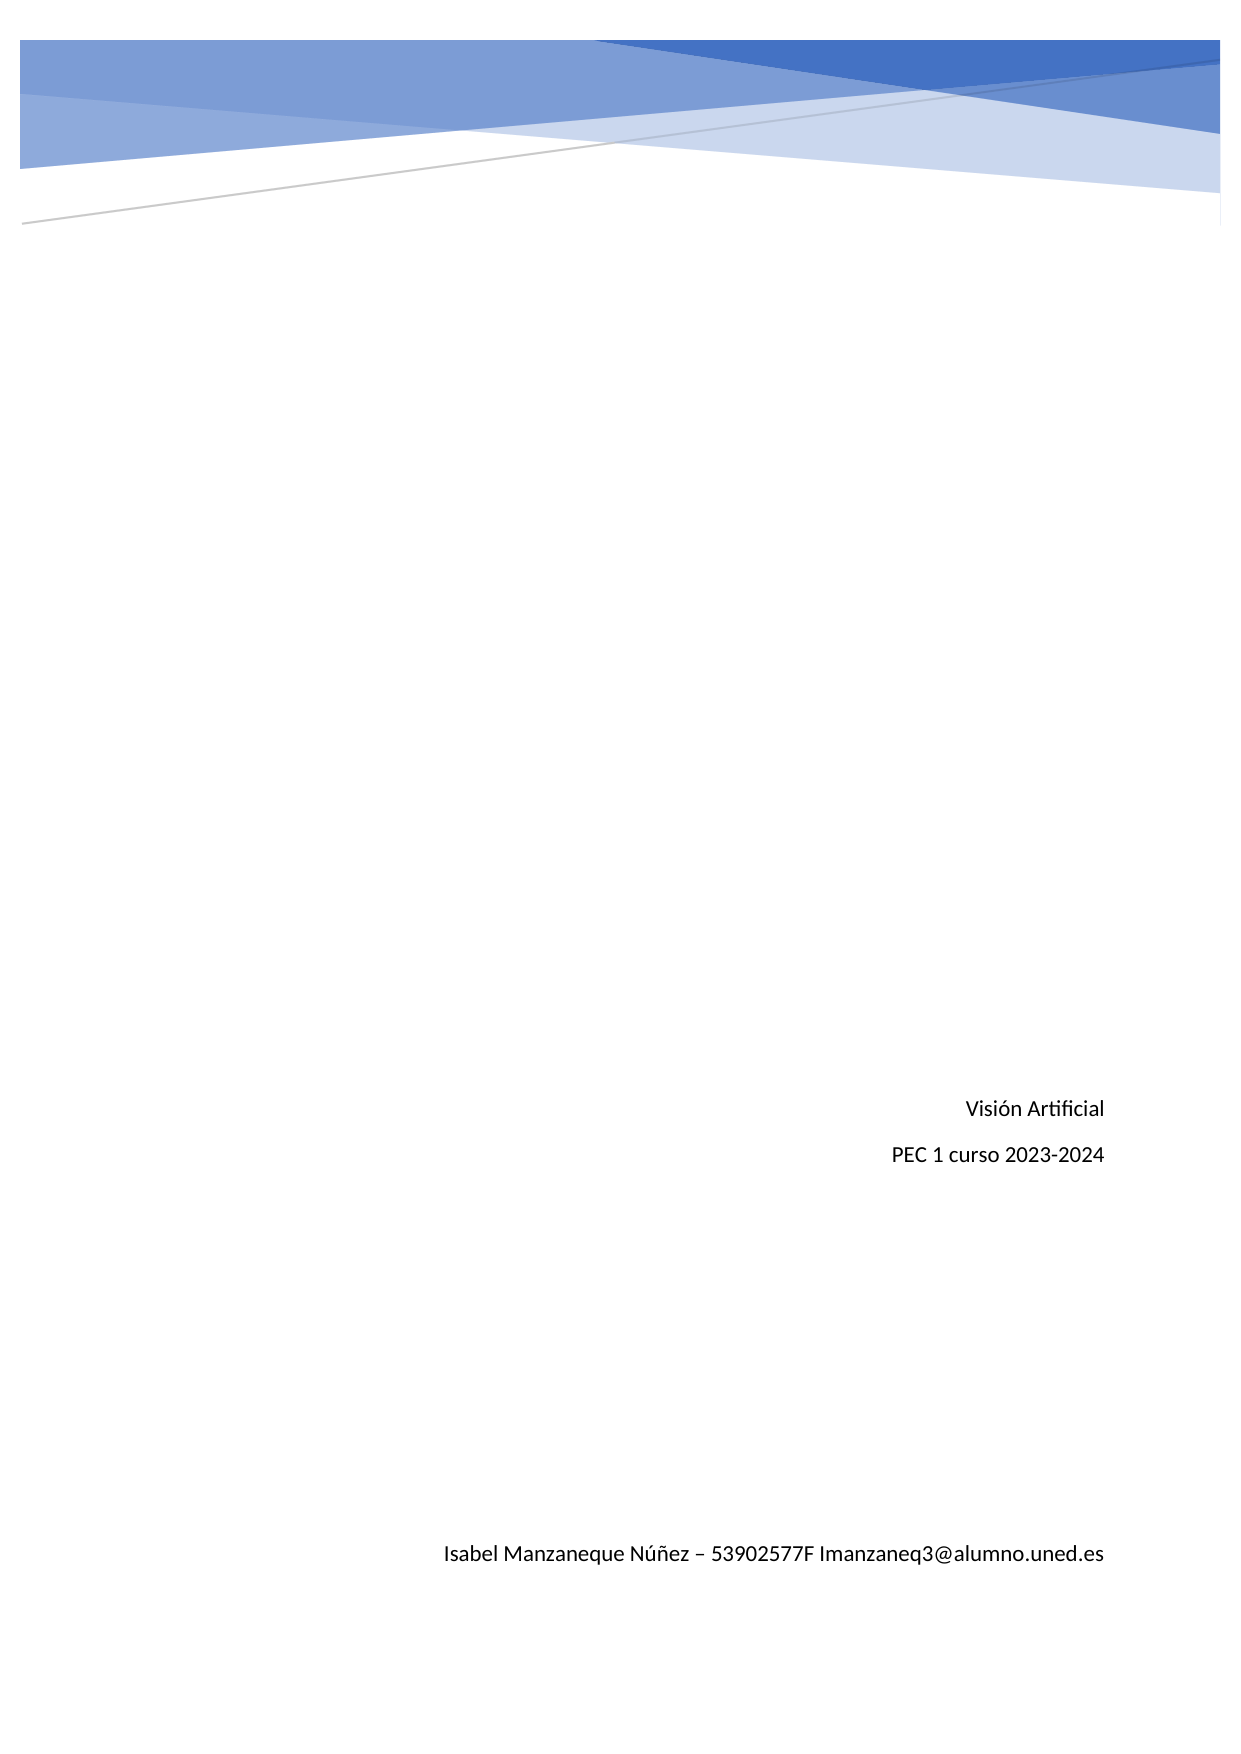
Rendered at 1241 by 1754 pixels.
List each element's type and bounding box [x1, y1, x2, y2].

picture [20, 40, 1221, 240]
